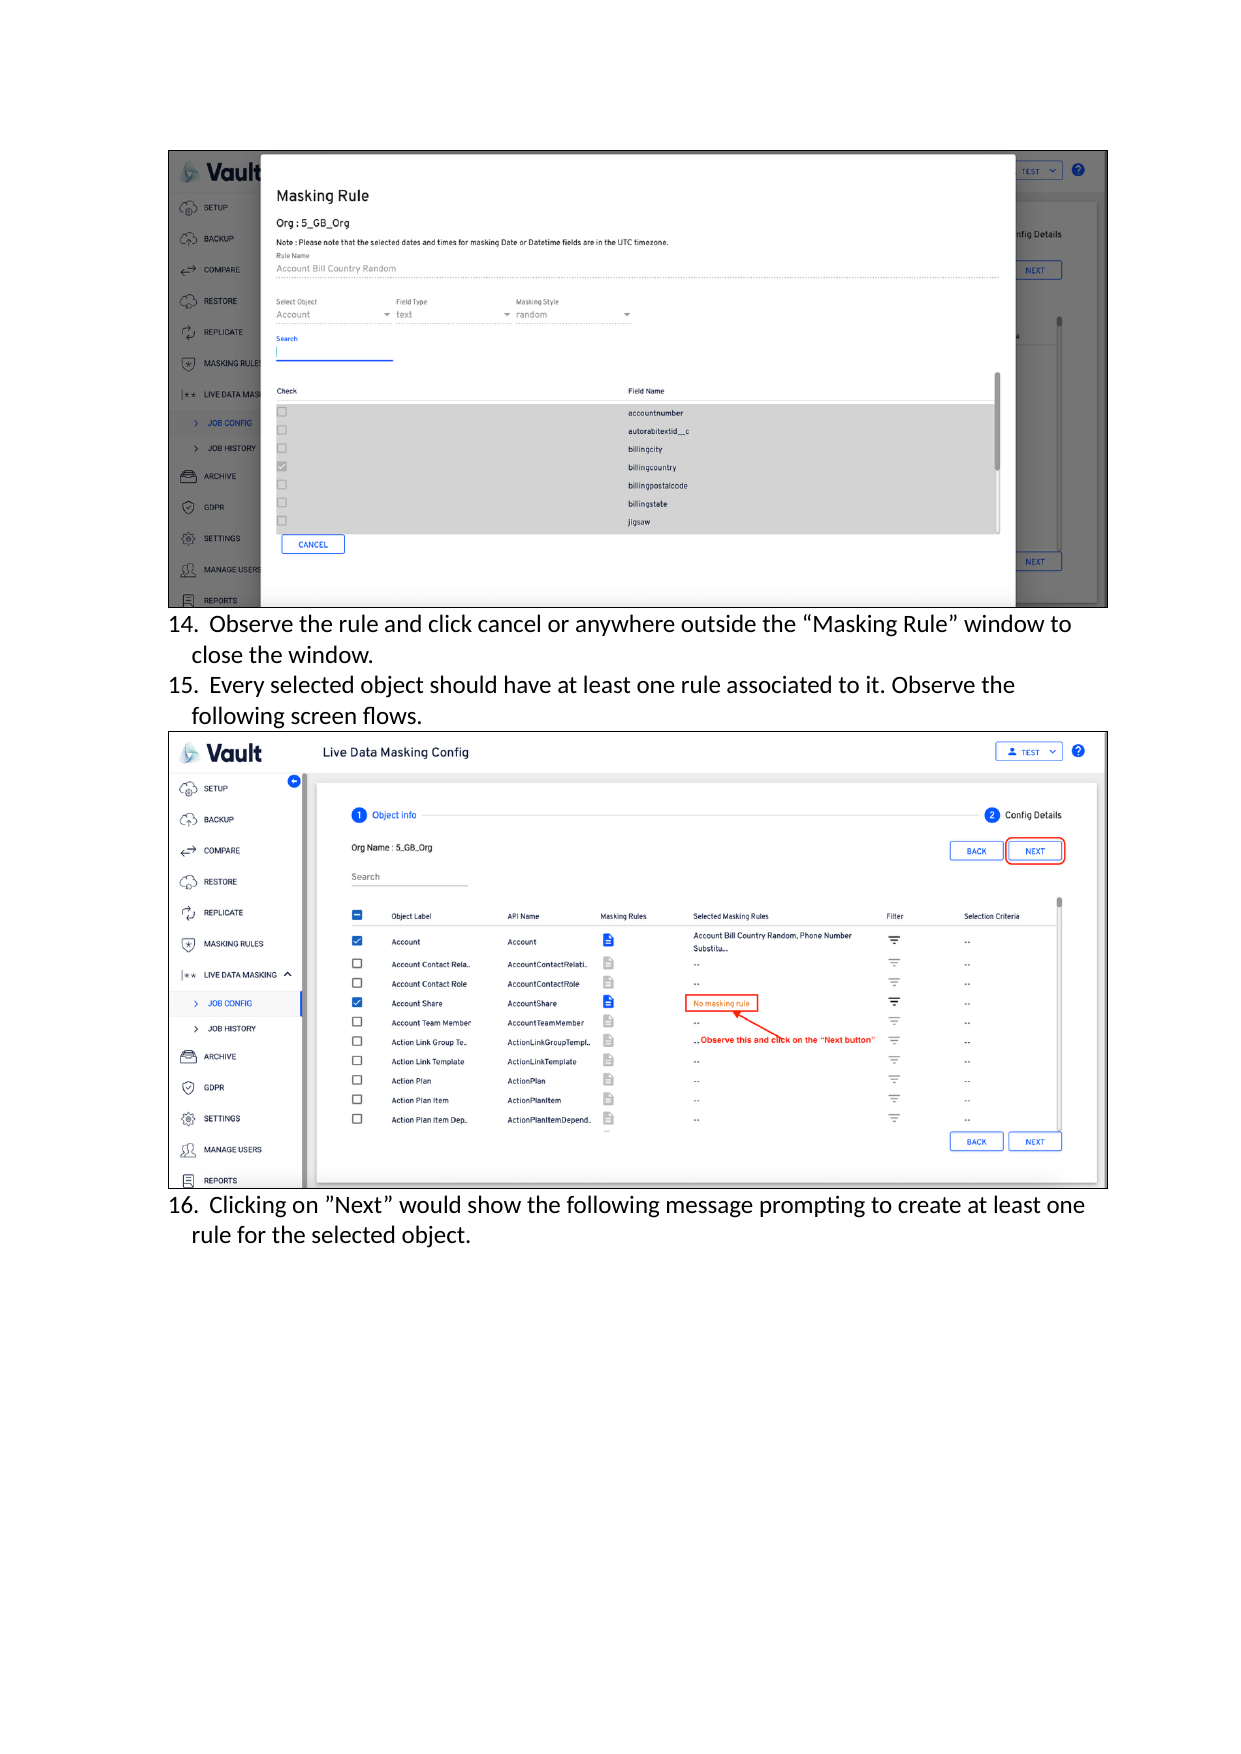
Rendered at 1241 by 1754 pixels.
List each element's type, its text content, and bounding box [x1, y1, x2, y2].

picture [169, 151, 1107, 607]
list Every selected object should have at least one rule associated to it. Observe the following screen flows. [168, 669, 1090, 731]
list Observe the rule and click cancel or anywhere outside the “Masking Rule” window to close the window. [168, 608, 1090, 669]
list Clicking on ”Next” would show the following message prompting to create at least one rule for the selected object. [168, 1189, 1090, 1250]
picture [169, 732, 1107, 1188]
